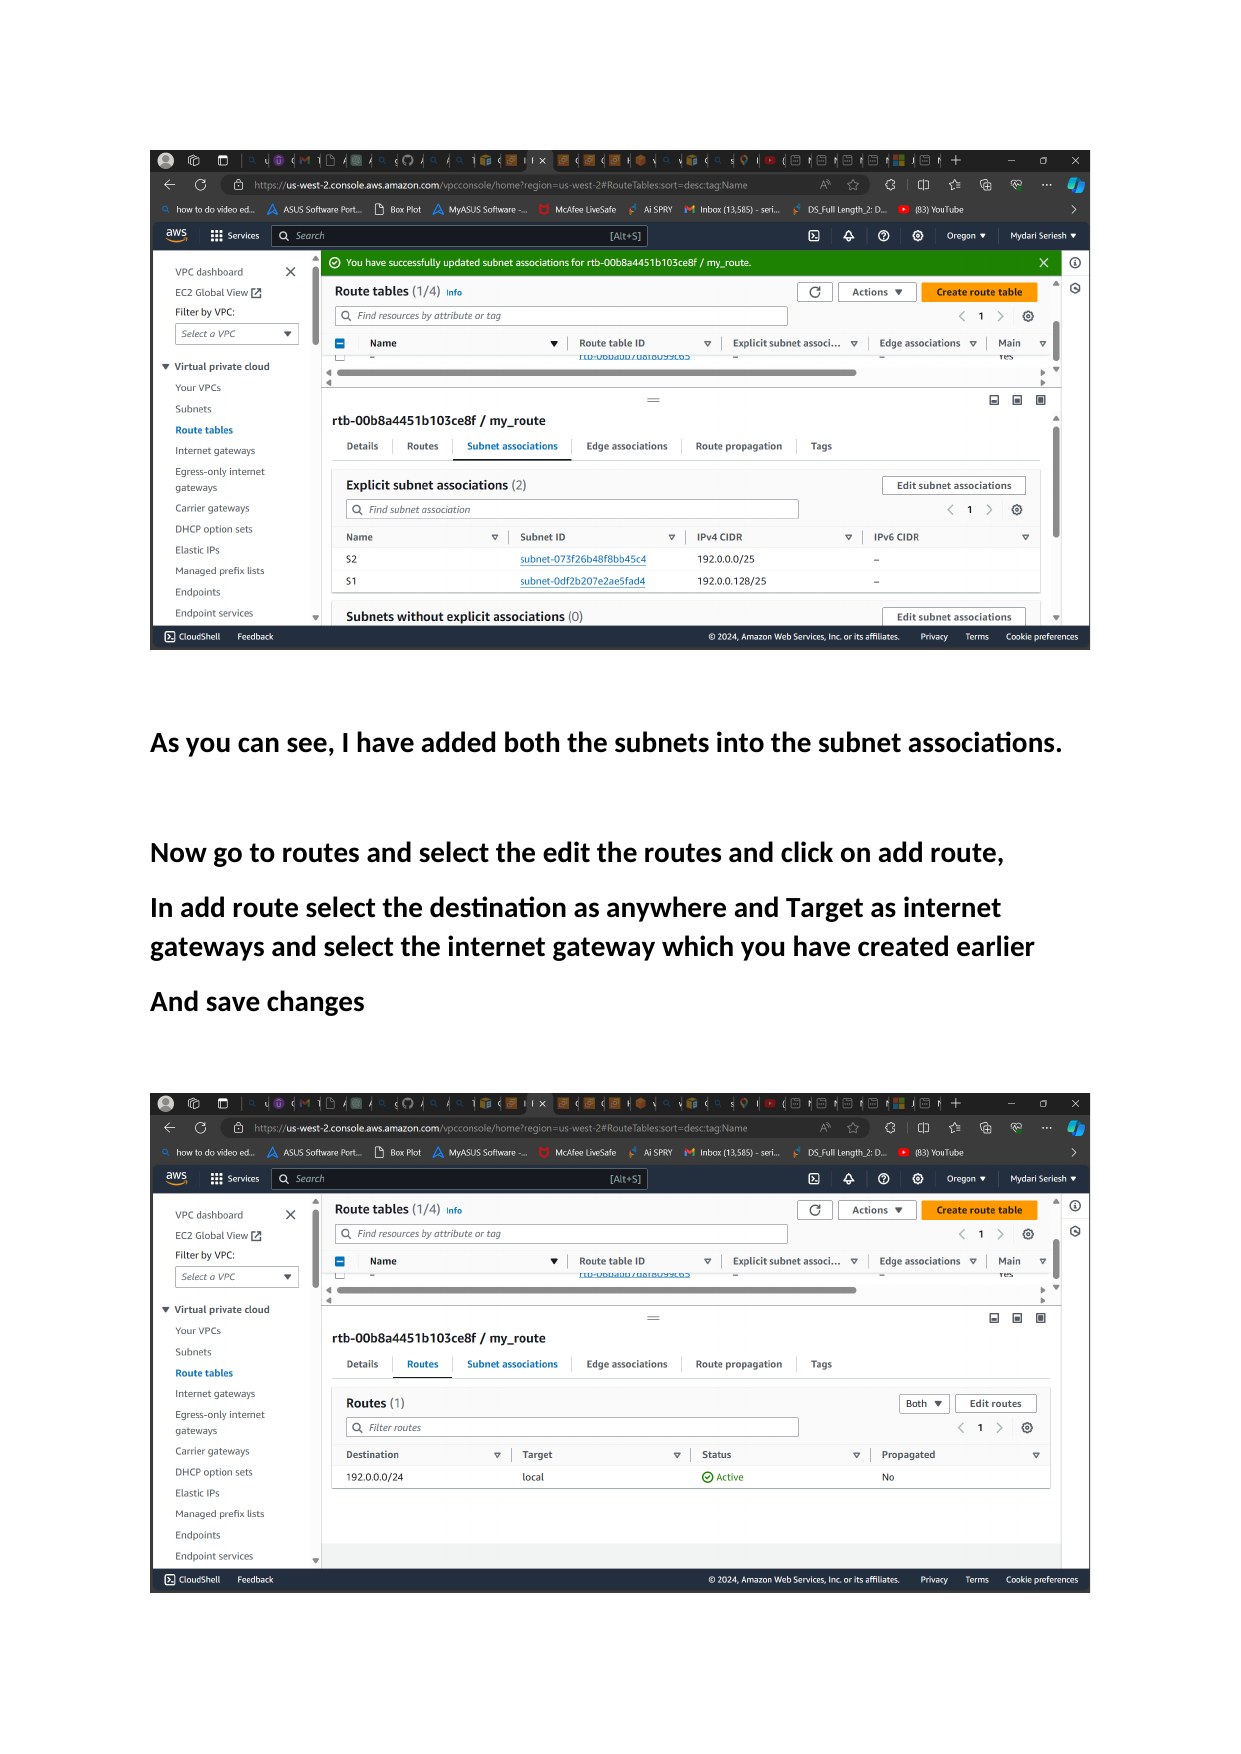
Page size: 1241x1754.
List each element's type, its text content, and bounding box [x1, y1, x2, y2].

picture [150, 150, 1091, 650]
text As you can see, I have added both the subnets into the subnet associations. [150, 724, 1090, 759]
text In add route select the destination as anywhere and Target as internet gateways and select the internet gateway which you have created earlier [150, 889, 1090, 963]
text Now go to routes and select the edit the routes and click on add route, [150, 834, 1090, 870]
picture [150, 1093, 1091, 1593]
text And save changes [150, 983, 1090, 1018]
